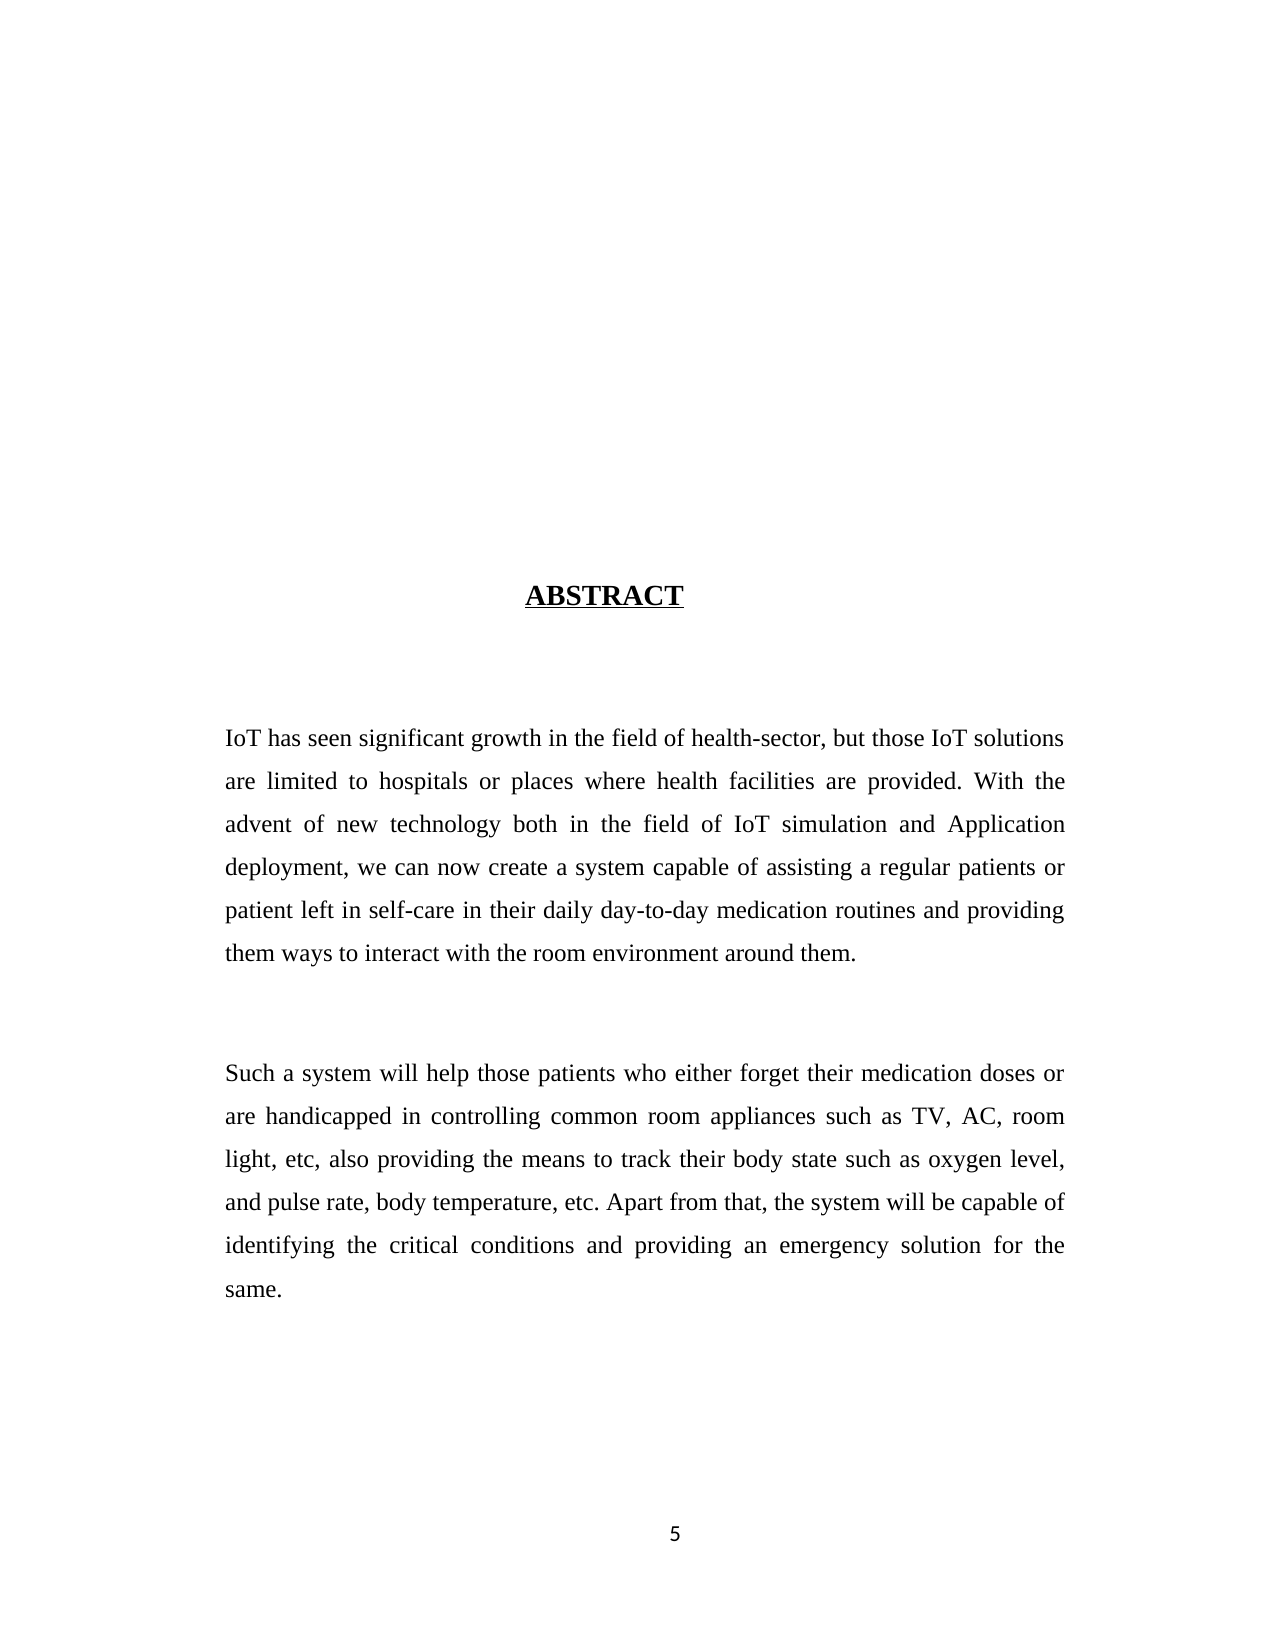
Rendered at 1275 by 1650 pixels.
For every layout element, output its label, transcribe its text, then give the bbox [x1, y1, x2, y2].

text IoT has seen significant growth in the field of health-sector, but those IoT solutions are limited to hospitals or places where health facilities are provided. With the advent of new technology both in the field of IoT simulation and Application deployment, we can now create a system capable of assisting a regular patients or patient left in self-care in their daily day-to-day medication routines and providing them ways to interact with the room environment around them. [225, 723, 1066, 967]
text ABSTRACT [450, 578, 1066, 611]
text Such a system will help those patients who either forget their medication doses or are handicapped in controlling common room appliances such as TV, AC, room light, etc, also providing the means to track their body state such as oxygen level, and pulse rate, body temperature, etc. Apart from that, the system will be capable of identifying the critical conditions and providing an emergency solution for the same. [225, 1058, 1066, 1302]
